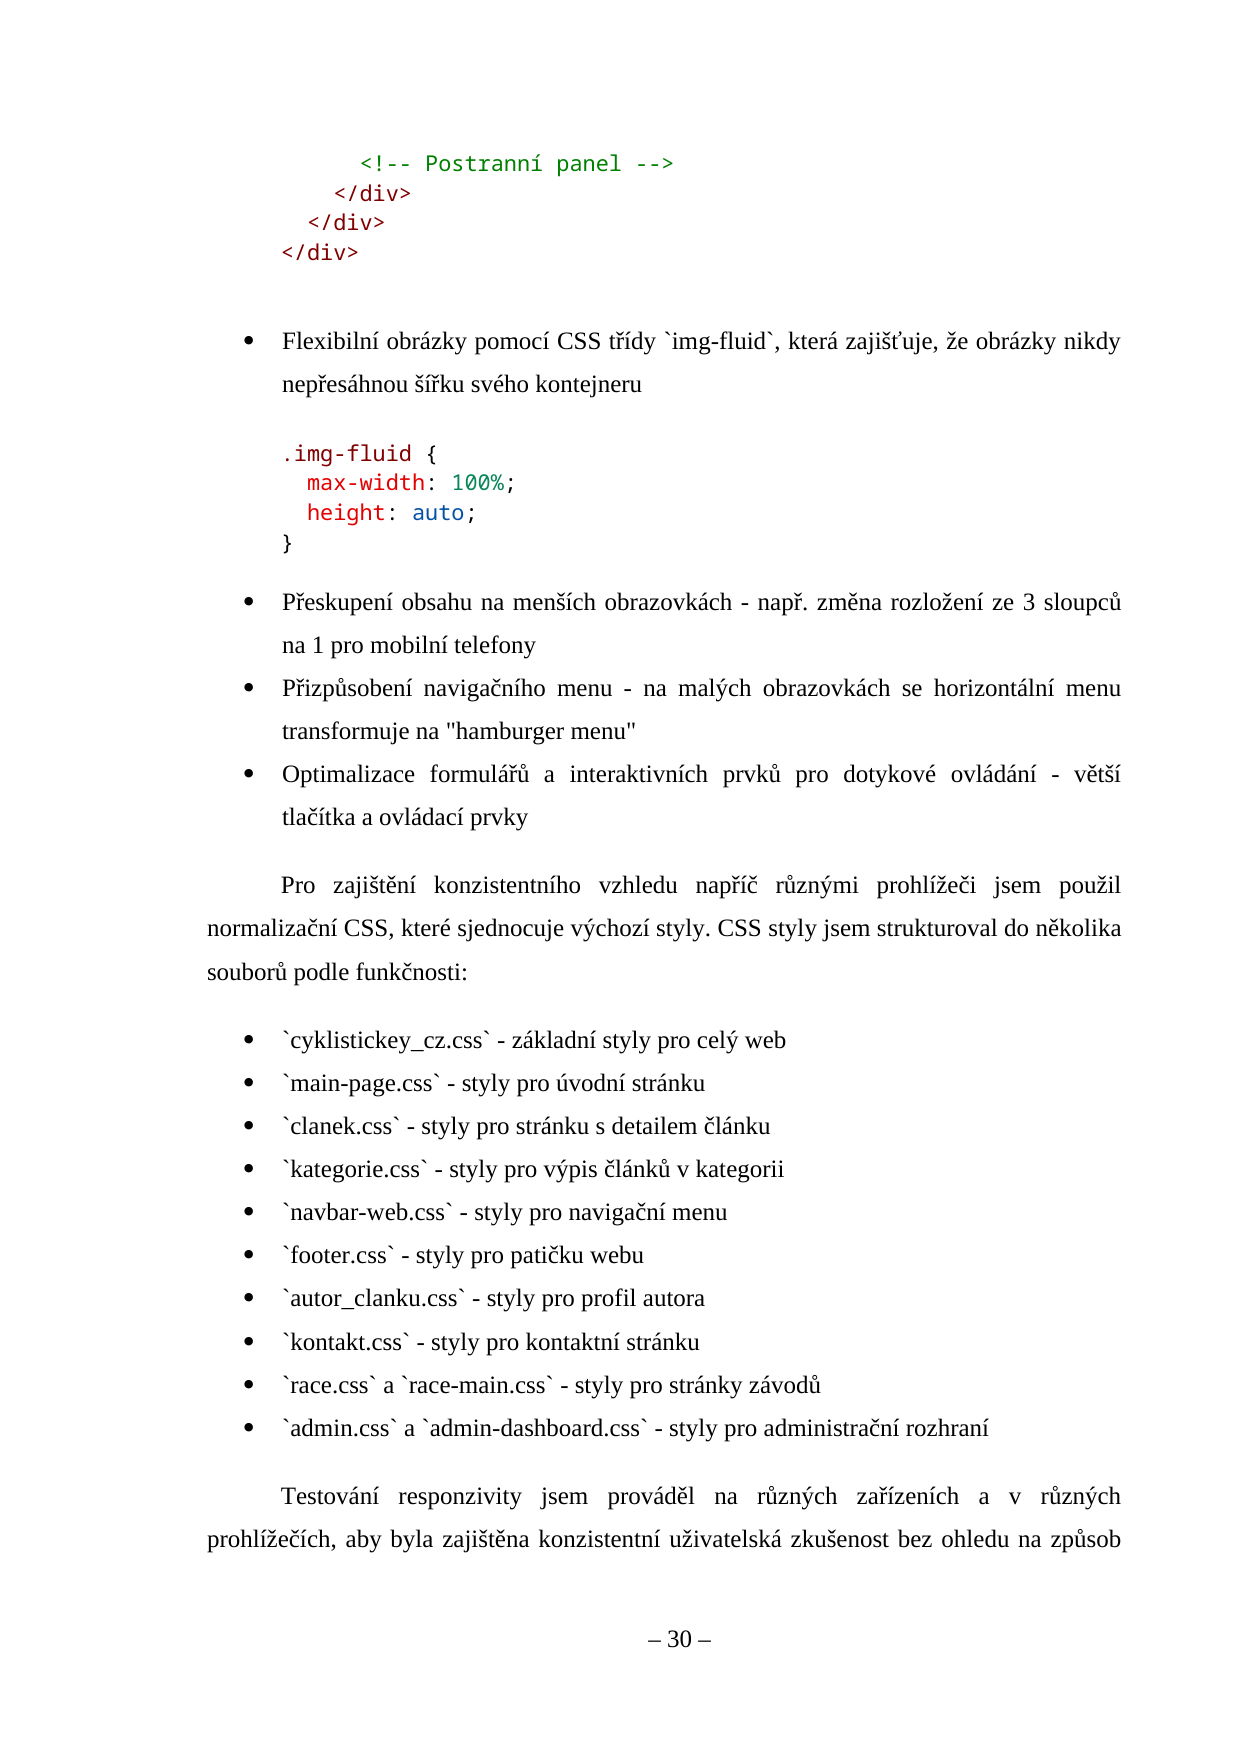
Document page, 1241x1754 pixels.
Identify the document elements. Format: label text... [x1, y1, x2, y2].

list Přizpůsobení navigačního menu - na malých obrazovkách se horizontální menu transformuje na "hamburger menu" [244, 673, 1122, 745]
list `cyklistickey_cz.css` - základní styly pro celý web [244, 1025, 1122, 1053]
text </div> [281, 177, 1122, 207]
list `autor_clanku.css` - styly pro profil autora [244, 1283, 1122, 1312]
list `kategorie.css` - styly pro výpis článků v kategorii [244, 1154, 1122, 1183]
text .img-fluid { [281, 438, 1122, 467]
list Přeskupení obsahu na menších obrazovkách - např. změna rozložení ze 3 sloupců na 1 pro mobilní telefony [244, 587, 1122, 658]
list Optimalizace formulářů a interaktivních prvků pro dotykové ovládání - větší tlačítka a ovládací prvky [244, 759, 1122, 831]
list `admin.css` a `admin-dashboard.css` - styly pro administrační rozhraní [244, 1413, 1122, 1442]
text </div> [281, 207, 1122, 237]
list `navbar-web.css` - styly pro navigační menu [244, 1197, 1122, 1226]
text Pro zajištění konzistentního vzhledu napříč různými prohlížeči jsem použil normalizační CSS, které sjednocuje výchozí styly. CSS styly jsem strukturoval do několika souborů podle funkčnosti: [207, 870, 1122, 985]
list `footer.css` - styly pro patičku webu [244, 1240, 1122, 1269]
text max-width: 100%; [281, 467, 1122, 497]
list `kontakt.css` - styly pro kontaktní stránku [244, 1327, 1122, 1355]
text height: auto; [281, 497, 1122, 527]
text } [281, 527, 1122, 557]
text </div> [281, 237, 1122, 267]
text <!-- Postranní panel --> [281, 148, 1122, 177]
list Flexibilní obrázky pomocí CSS třídy `img-fluid`, která zajišťuje, že obrázky nikdy nepřesáhnou šířku svého kontejneru [244, 326, 1122, 398]
list `race.css` a `race-main.css` - styly pro stránky závodů [244, 1370, 1122, 1398]
list `main-page.css` - styly pro úvodní stránku [244, 1068, 1122, 1097]
list `clanek.css` - styly pro stránku s detailem článku [244, 1111, 1122, 1140]
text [207, 1481, 1122, 1553]
